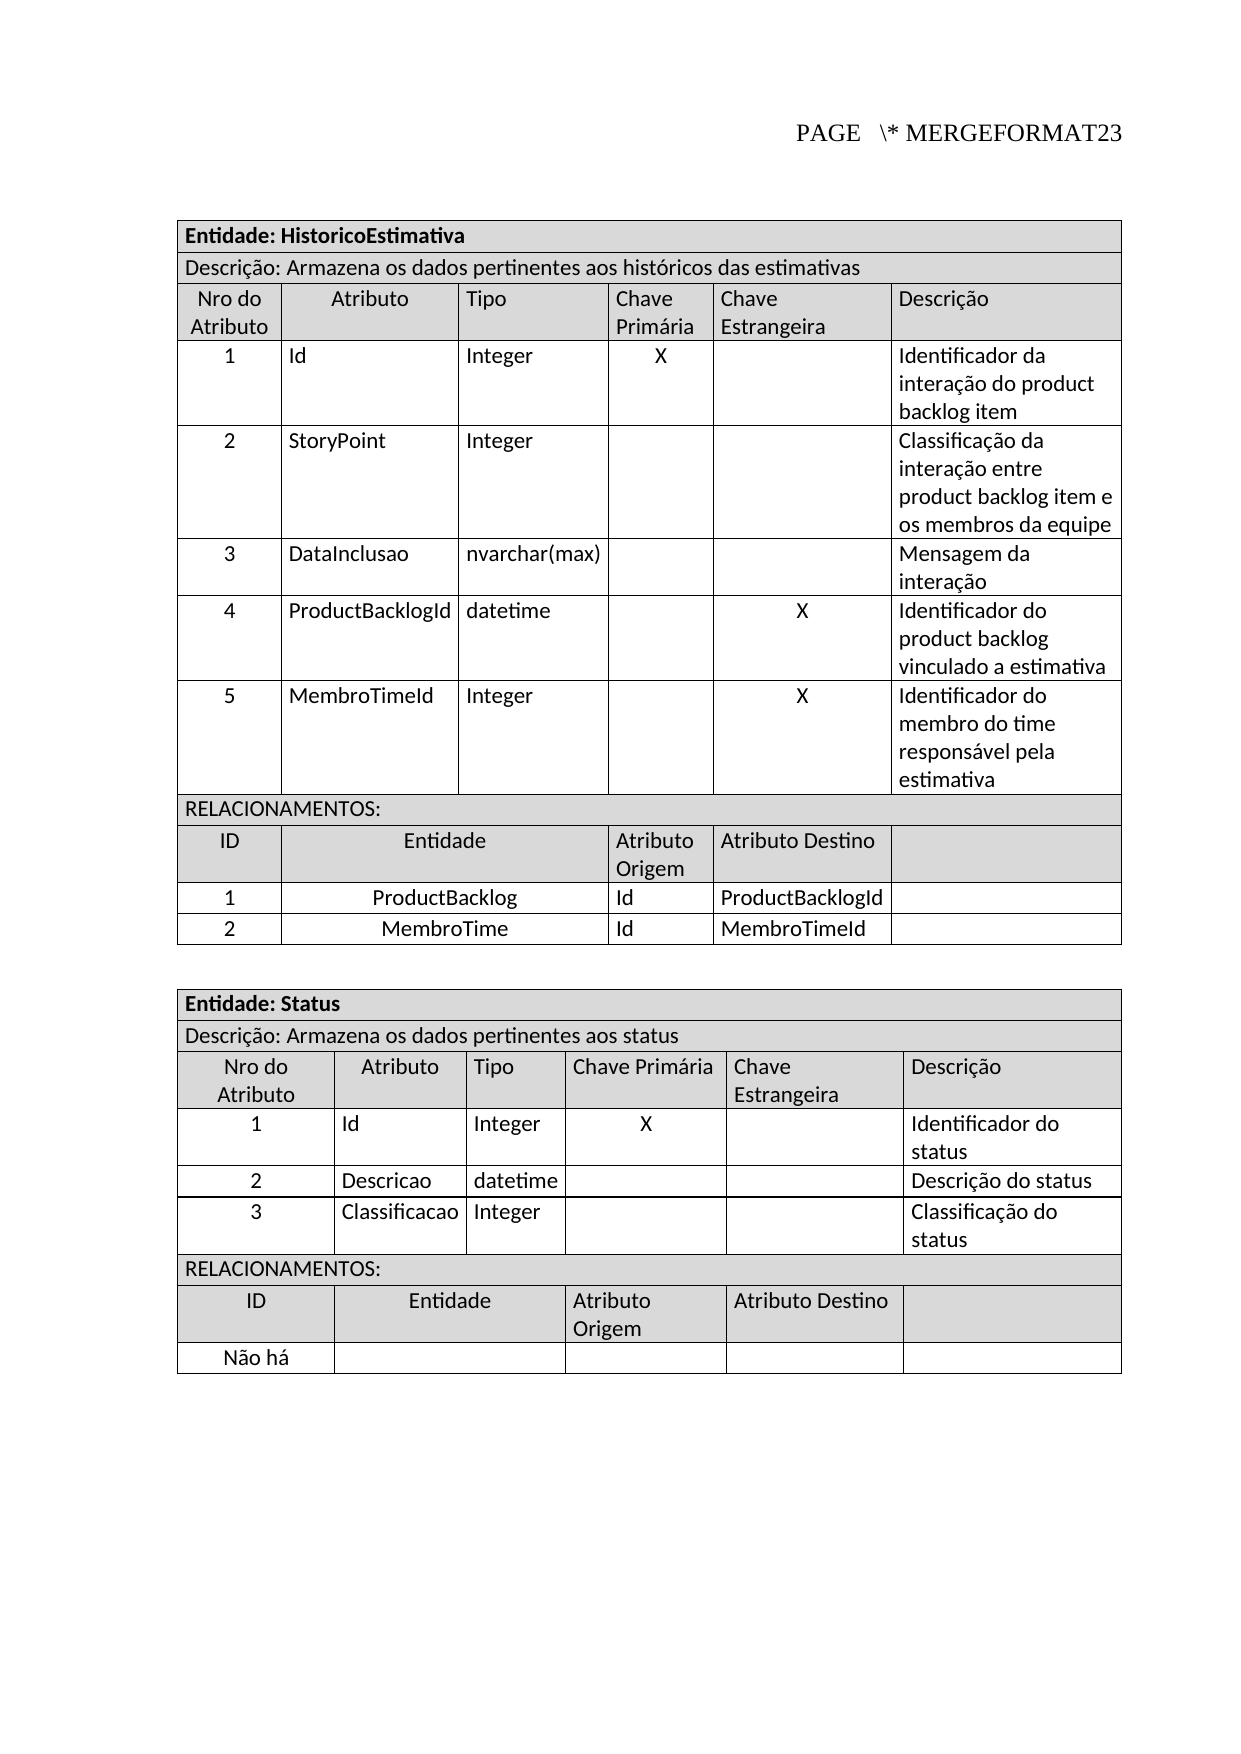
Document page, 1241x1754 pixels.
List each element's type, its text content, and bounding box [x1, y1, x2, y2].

table_cell X [714, 596, 891, 680]
table_cell Classificação da interação entre product backlog item e os membros da equipe [892, 426, 1121, 538]
table_cell 3 [178, 1198, 334, 1253]
table_cell Descrição do status [904, 1166, 1121, 1196]
table_cell [609, 681, 713, 793]
table_cell Descrição: Armazena os dados pertinentes aos status [178, 1021, 1121, 1051]
table_cell [566, 1198, 726, 1253]
table_cell Identificador do status [904, 1109, 1121, 1165]
table_cell datetime [467, 1166, 565, 1196]
table_cell 3 [178, 539, 281, 595]
table_cell ProductBacklogId [714, 883, 891, 913]
table_cell RELACIONAMENTOS: [178, 795, 1121, 825]
table_cell X [566, 1109, 726, 1165]
table_cell Chave Estrangeira [727, 1052, 903, 1108]
table_cell Integer [459, 426, 608, 538]
table_cell Id [282, 341, 458, 425]
table_cell 2 [178, 914, 281, 944]
table_cell Nro do Atributo [178, 1052, 334, 1108]
table_cell Descrição [892, 284, 1121, 340]
table_cell Identificador do product backlog vinculado a estimativa [892, 596, 1121, 680]
table_cell [566, 1166, 726, 1196]
table_cell Id [609, 914, 713, 944]
table_cell Atributo Origem [566, 1286, 726, 1342]
table_cell 2 [178, 1166, 334, 1196]
table_cell Atributo Origem [609, 826, 713, 882]
table_cell Atributo [282, 284, 458, 340]
table_cell Integer [467, 1109, 565, 1165]
table_cell Id [609, 883, 713, 913]
table_cell Descrição [904, 1052, 1121, 1108]
table_cell [727, 1109, 903, 1165]
table_cell ProductBacklog [282, 883, 608, 913]
table_cell Não há [178, 1343, 334, 1373]
table_cell 5 [178, 681, 281, 793]
table_header Entidade: HistoricoEstimativa [178, 221, 1121, 252]
table_cell 1 [178, 341, 281, 425]
table_cell Tipo [467, 1052, 565, 1108]
table_cell Chave Primária [609, 284, 713, 340]
table_cell MembroTimeId [714, 914, 891, 944]
table_cell Descricao [335, 1166, 466, 1196]
table_cell Classificação do status [904, 1198, 1121, 1253]
table_cell nvarchar(max) [459, 539, 608, 595]
table_cell Classificacao [335, 1198, 466, 1253]
table_cell Atributo [335, 1052, 466, 1108]
table_cell DataInclusao [282, 539, 458, 595]
table_cell 1 [178, 883, 281, 913]
table_cell StoryPoint [282, 426, 458, 538]
table_cell [609, 539, 713, 595]
table_cell [904, 1286, 1121, 1342]
table_cell [566, 1343, 726, 1373]
table_cell [727, 1166, 903, 1196]
table_cell ID [178, 826, 281, 882]
table_cell Atributo Destino [714, 826, 891, 882]
table_cell [727, 1343, 903, 1373]
table_cell [714, 426, 891, 538]
table_cell Integer [459, 681, 608, 793]
table_cell Integer [459, 341, 608, 425]
table_cell Entidade [282, 826, 608, 882]
table_cell Tipo [459, 284, 608, 340]
table_cell RELACIONAMENTOS: [178, 1255, 1121, 1285]
table_cell [727, 1198, 903, 1253]
table_cell [714, 539, 891, 595]
table_cell Nro do Atributo [178, 284, 281, 340]
table_cell Descrição: Armazena os dados pertinentes aos históricos das estimativas [178, 253, 1121, 283]
table_cell Mensagem da interação [892, 539, 1121, 595]
table_cell [904, 1343, 1121, 1373]
table_cell [609, 426, 713, 538]
table_cell Atributo Destino [727, 1286, 903, 1342]
table_cell ProductBacklogId [282, 596, 458, 680]
table_cell ID [178, 1286, 334, 1342]
table_cell Entidade [335, 1286, 565, 1342]
table_cell Identificador do membro do time responsável pela estimativa [892, 681, 1121, 793]
table_cell [892, 914, 1121, 944]
table_cell [892, 883, 1121, 913]
table_cell MembroTimeId [282, 681, 458, 793]
table_cell 2 [178, 426, 281, 538]
table_cell Identificador da interação do product backlog item [892, 341, 1121, 425]
table_cell [892, 826, 1121, 882]
table_cell [714, 341, 891, 425]
table_cell X [609, 341, 713, 425]
table_cell [609, 596, 713, 680]
table_cell Id [335, 1109, 466, 1165]
table_cell 4 [178, 596, 281, 680]
table_cell 1 [178, 1109, 334, 1165]
table_cell [335, 1343, 565, 1373]
table_cell X [714, 681, 891, 793]
table_cell MembroTime [282, 914, 608, 944]
table_header Entidade: Status [178, 990, 1121, 1020]
table_cell datetime [459, 596, 608, 680]
table_cell Chave Primária [566, 1052, 726, 1108]
table_cell Chave Estrangeira [714, 284, 891, 340]
table_cell Integer [467, 1198, 565, 1253]
